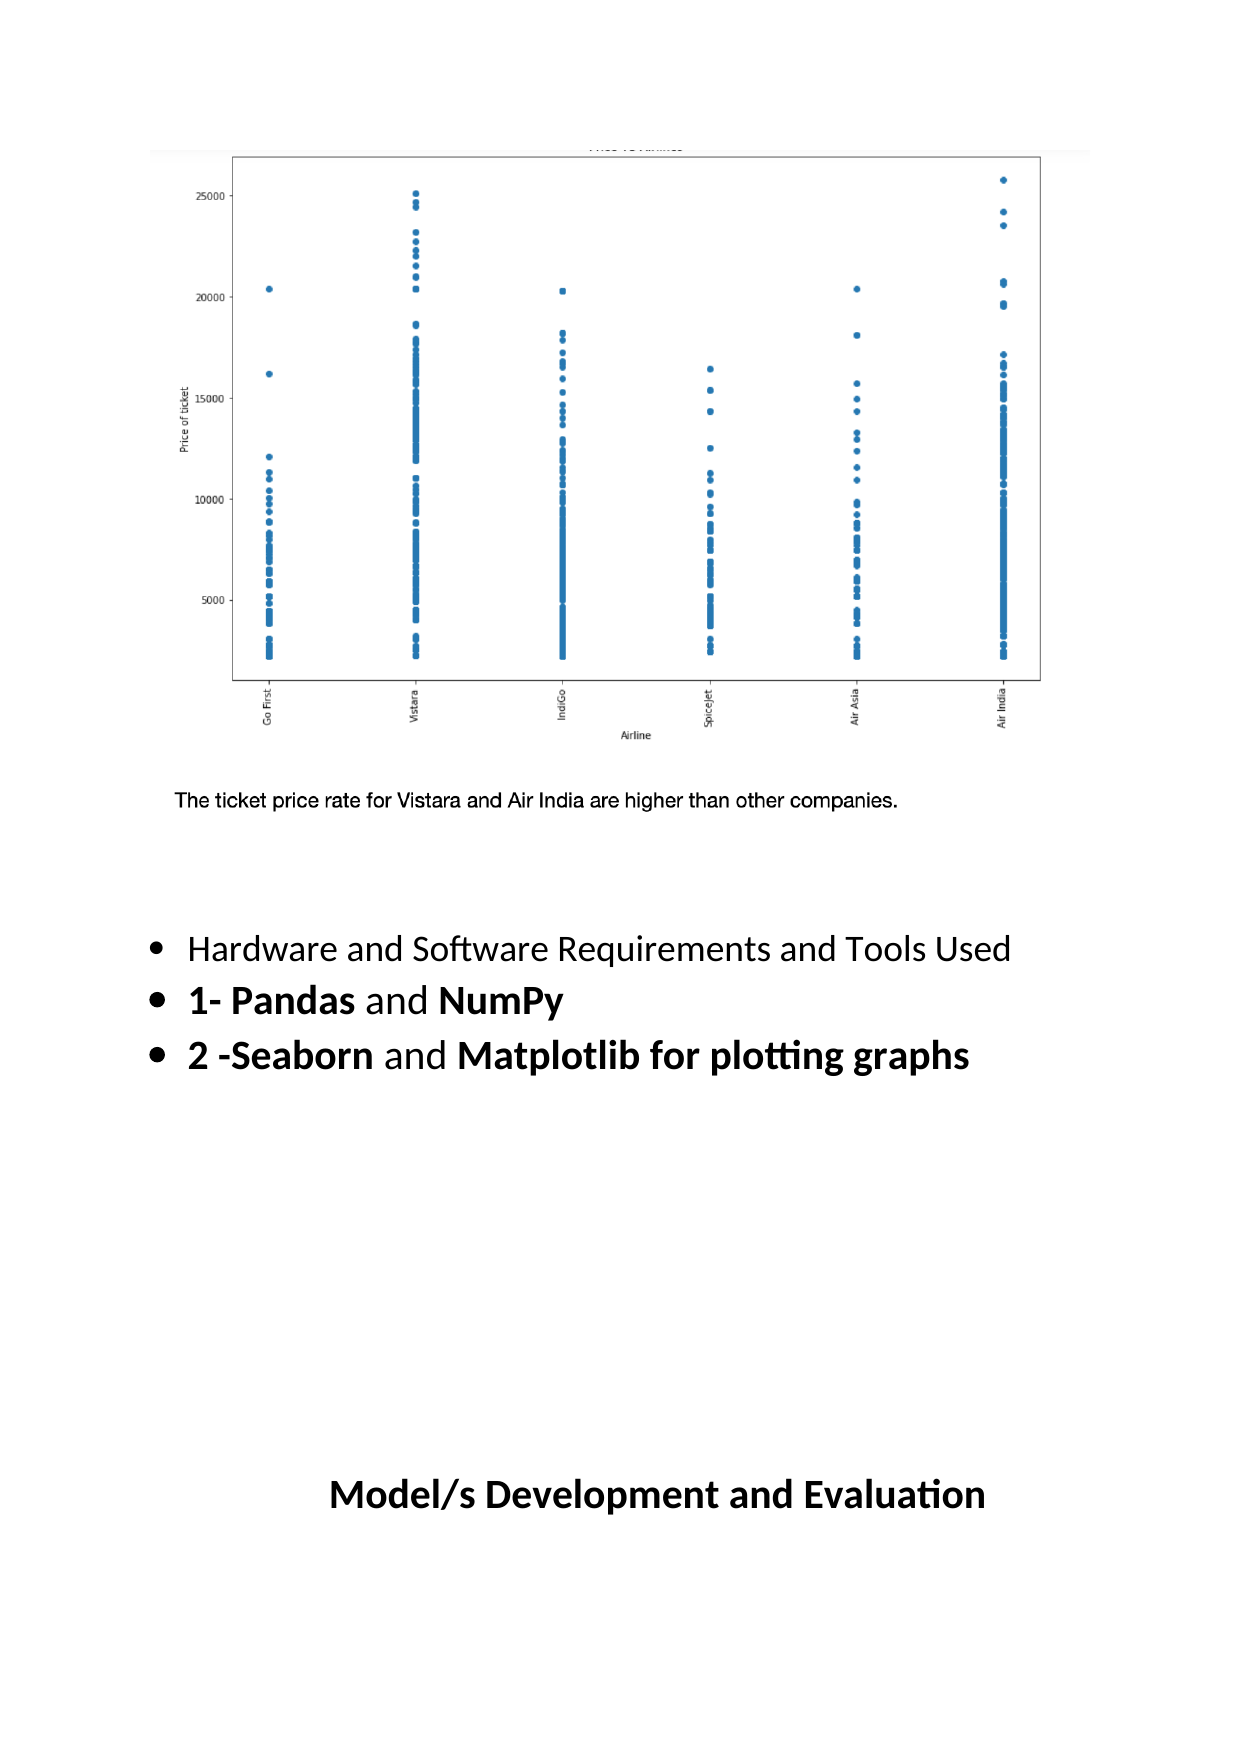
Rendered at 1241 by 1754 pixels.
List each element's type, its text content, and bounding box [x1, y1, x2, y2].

list Model/s Development and Evaluation [225, 1468, 1090, 1519]
list 2 -Seaborn and Matplotlib for plotting graphs [150, 1029, 1090, 1080]
list Hardware and Software Requirements and Tools Used [150, 924, 1090, 970]
picture [150, 150, 1091, 840]
list 1- Pandas and NumPy [150, 974, 1090, 1025]
